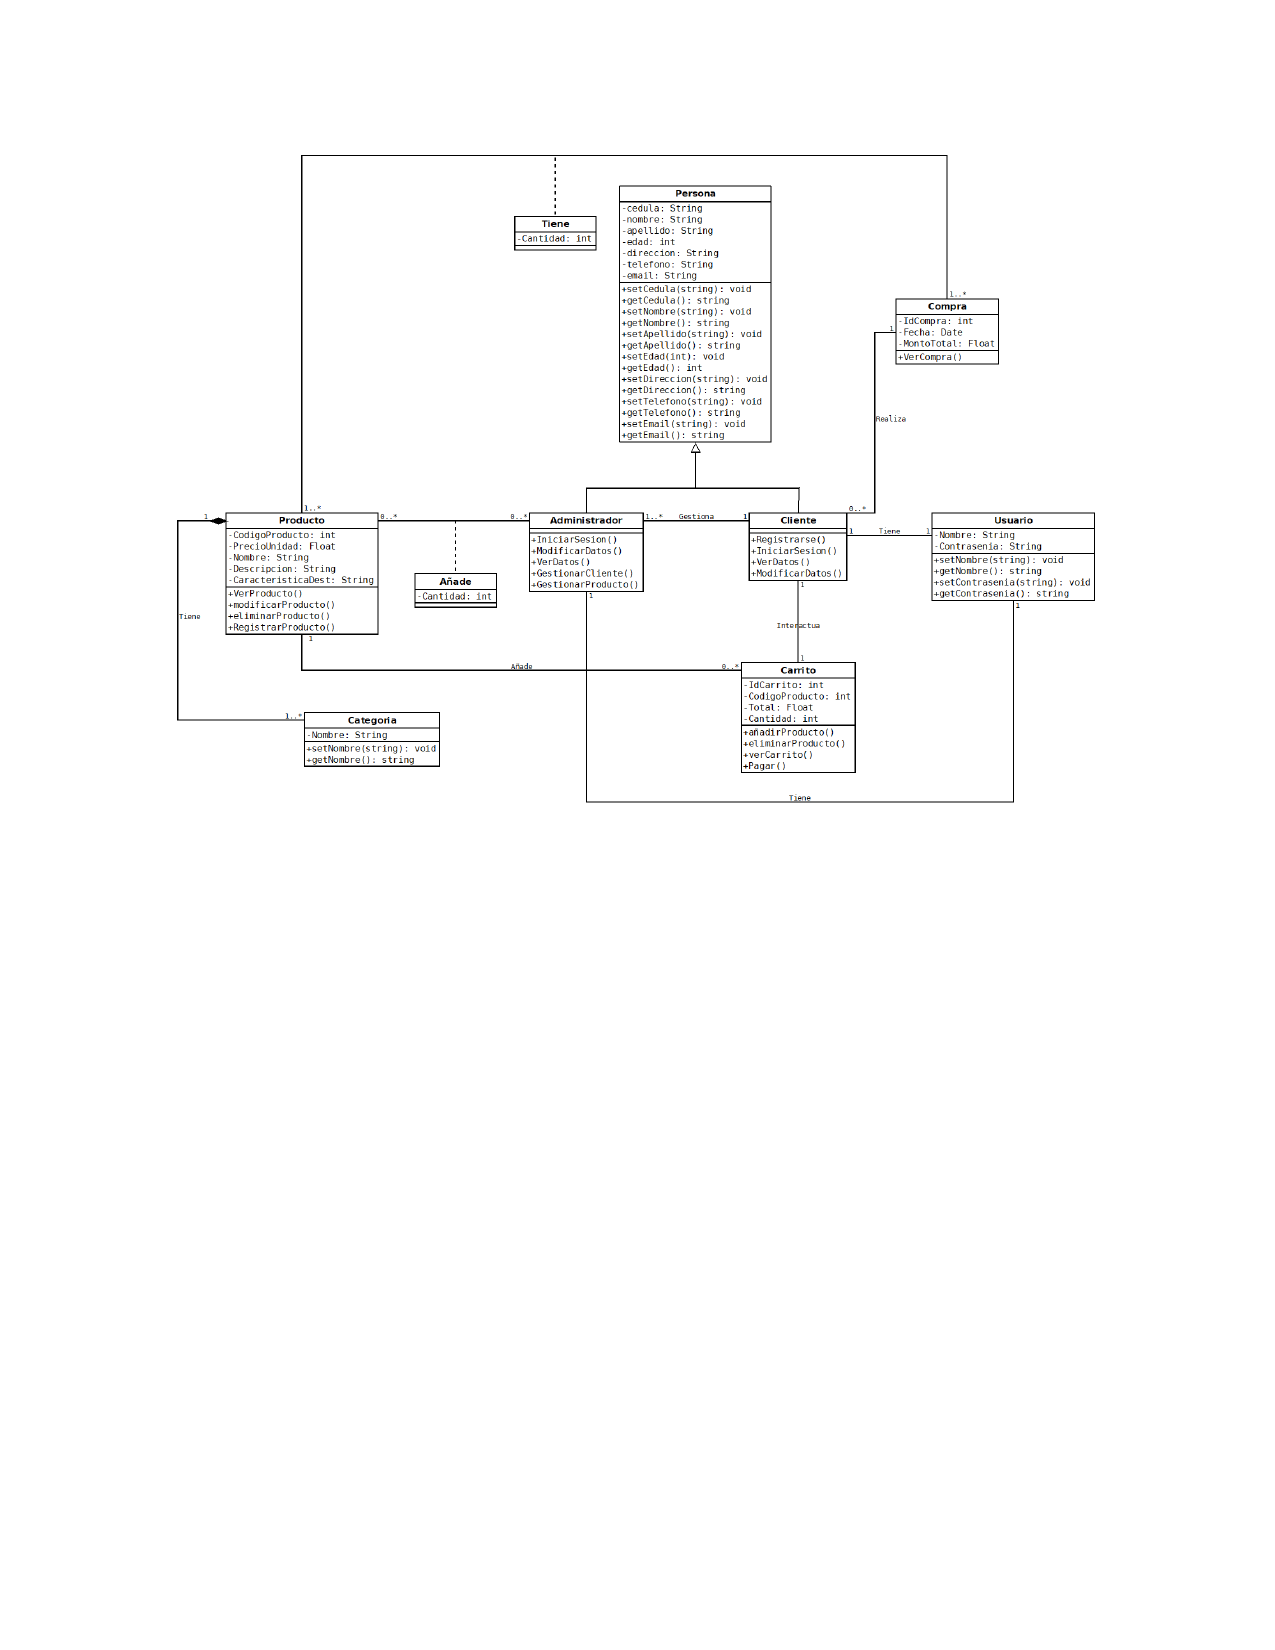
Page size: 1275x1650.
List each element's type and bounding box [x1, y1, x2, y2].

picture [177, 147, 1096, 803]
